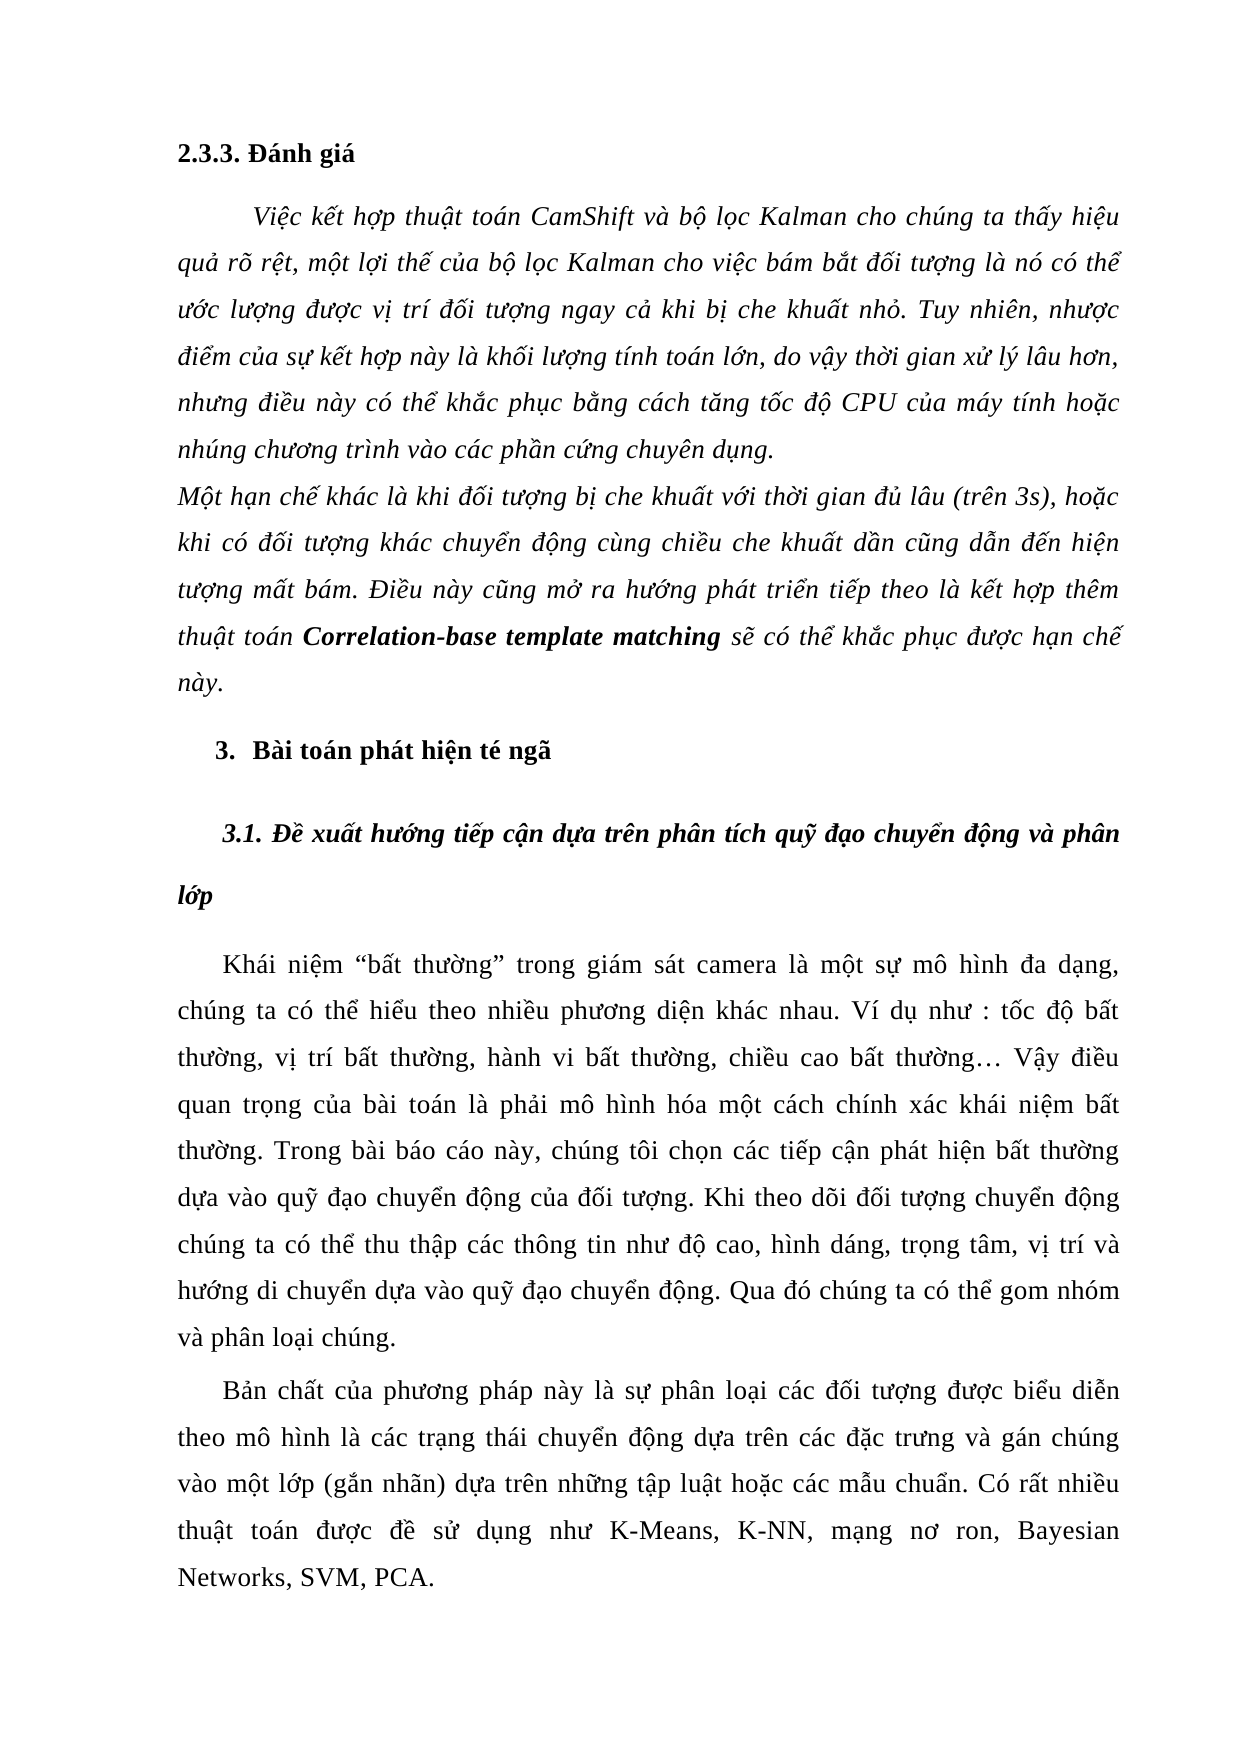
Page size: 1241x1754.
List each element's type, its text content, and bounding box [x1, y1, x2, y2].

text Bản chất của phương pháp này là sự phân loại các đối tượng được biểu diễn theo mô hình là các trạng thái chuyển động dựa trên các đặc trưng và gán chúng vào một lớp (gắn nhãn) dựa trên những tập luật hoặc các mẫu chuẩn. Có rất nhiều thuật toán được đề sử dụng như K-Means, K-NN, mạng nơ ron, Bayesian Networks, SVM, PCA. [177, 1374, 1122, 1592]
subtitle 3.1. Đề xuất hướng tiếp cận dựa trên phân tích quỹ đạo chuyển động và phân lớp [177, 817, 1122, 910]
text Một hạn chế khác là khi đối tượng bị che khuất với thời gian đủ lâu (trên 3s), hoặc khi có đối tượng khác chuyển động cùng chiều che khuất dần cũng dẫn đến hiện tượng mất bám. Điều này cũng mở ra hướng phát triển tiếp theo là kết hợp thêm thuật toán Correlation-base template matching sẽ có thể khắc phục được hạn chế này. [177, 479, 1122, 697]
subtitle 2.3.3. Đánh giá [177, 137, 1122, 168]
text Việc kết hợp thuật toán CamShift và bộ lọc Kalman cho chúng ta thấy hiệu quả rõ rệt, một lợi thế của bộ lọc Kalman cho việc bám bắt đối tượng là nó có thể ước lượng được vị trí đối tượng ngay cả khi bị che khuất nhỏ. Tuy nhiên, nhược điểm của sự kết hợp này là khối lượng tính toán lớn, do vậy thời gian xử lý lâu hơn, nhưng điều này có thể khắc phục bằng cách tăng tốc độ CPU của máy tính hoặc nhúng chương trình vào các phần cứng chuyên dụng. [177, 199, 1122, 464]
subtitle Bài toán phát hiện té ngã [215, 734, 1122, 765]
text Khái niệm “bất thường” trong giám sát camera là một sự mô hình đa dạng, chúng ta có thể hiểu theo nhiều phương diện khác nhau. Ví dụ như : tốc độ bất thường, vị trí bất thường, hành vi bất thường, chiều cao bất thường… Vậy điều quan trọng của bài toán là phải mô hình hóa một cách chính xác khái niệm bất thường. Trong bài báo cáo này, chúng tôi chọn các tiếp cận phát hiện bất thường dựa vào quỹ đạo chuyển động của đối tượng. Khi theo dõi đối tượng chuyển động chúng ta có thể thu thập các thông tin như độ cao, hình dáng, trọng tâm, vị trí và hướng di chuyển dựa vào quỹ đạo chuyển động. Qua đó chúng ta có thể gom nhóm và phân loại chúng. [177, 948, 1122, 1352]
